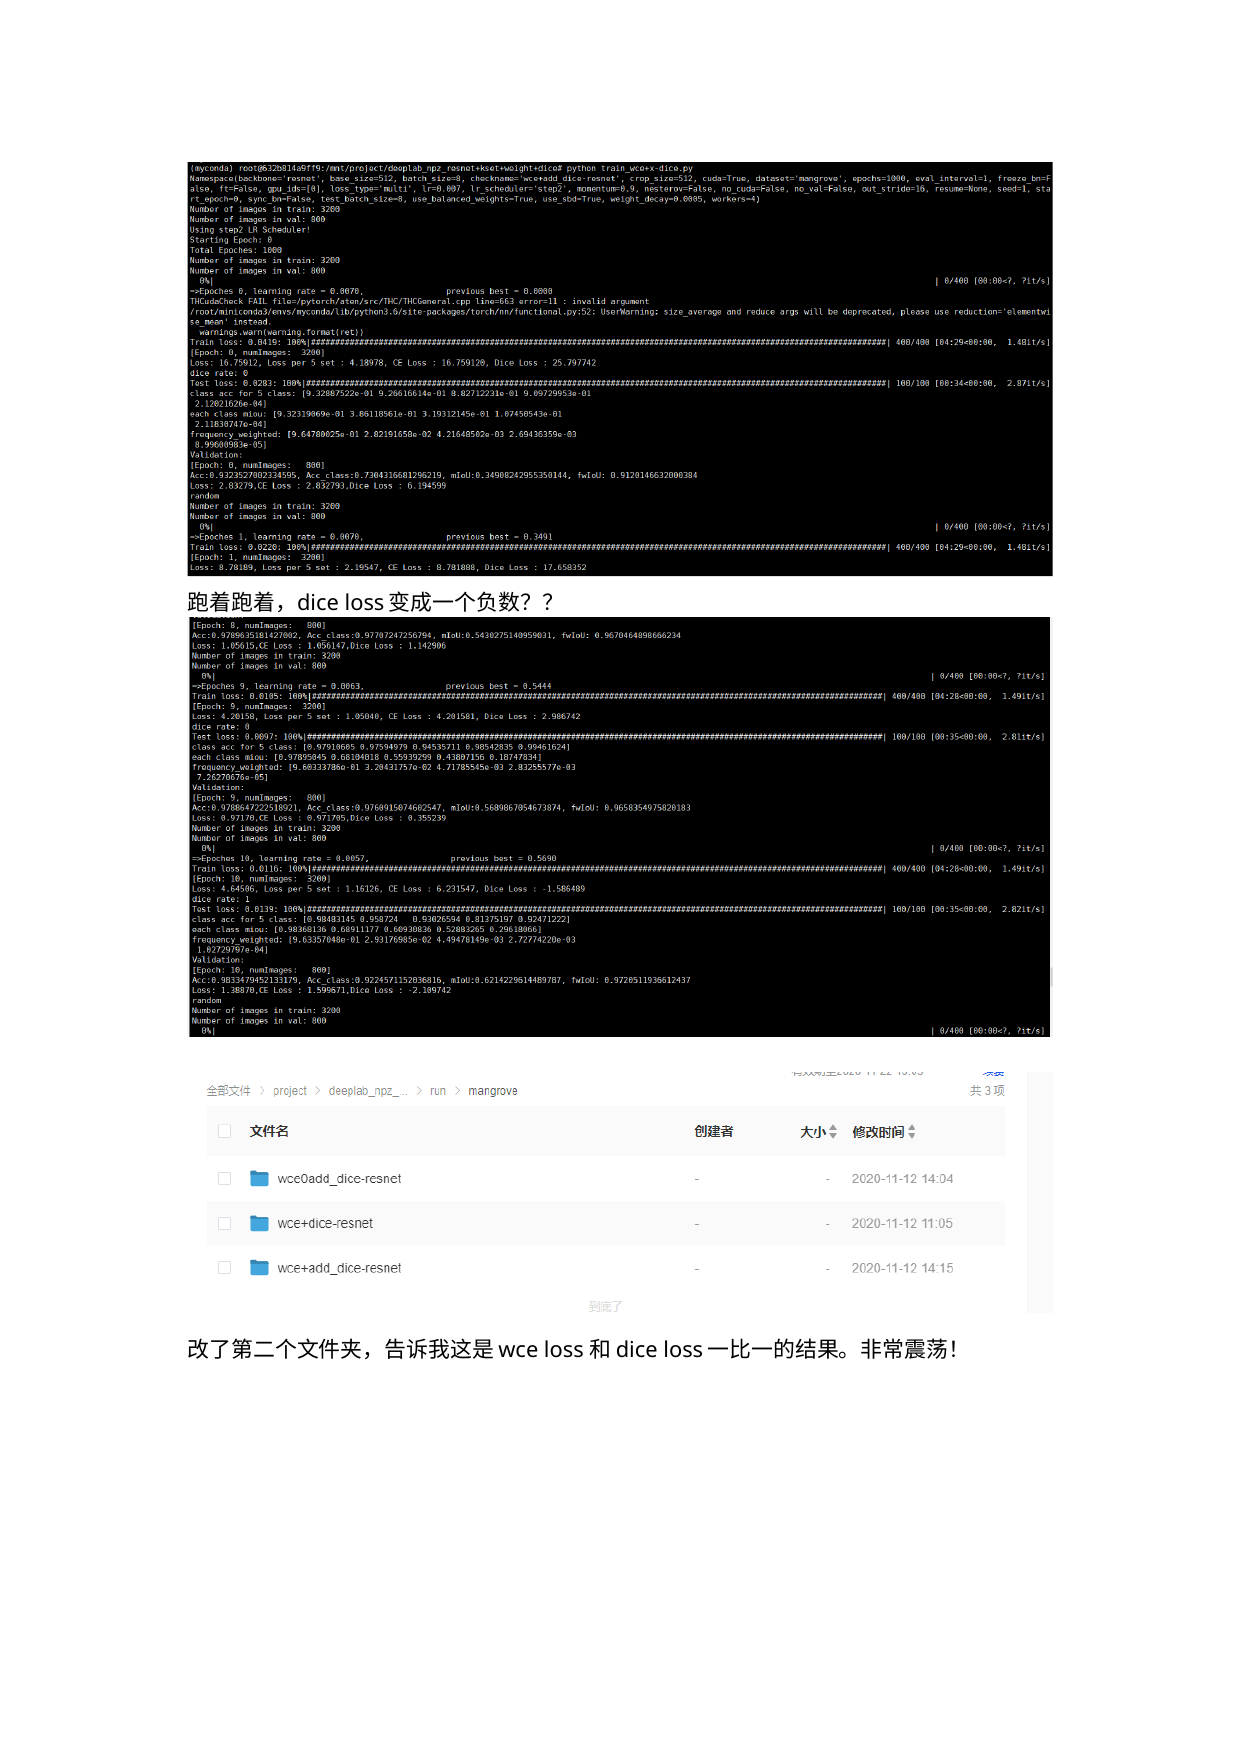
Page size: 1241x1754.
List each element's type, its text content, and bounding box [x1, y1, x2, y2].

picture [187, 162, 1053, 577]
picture [187, 1072, 1053, 1313]
picture [187, 617, 1053, 1037]
text 跑着跑着，dice loss变成一个负数？？ [187, 584, 1053, 617]
text 改了第二个文件夹，告诉我这是wce loss 和dice loss一比一的结果。非常震荡！ [187, 1332, 1053, 1364]
